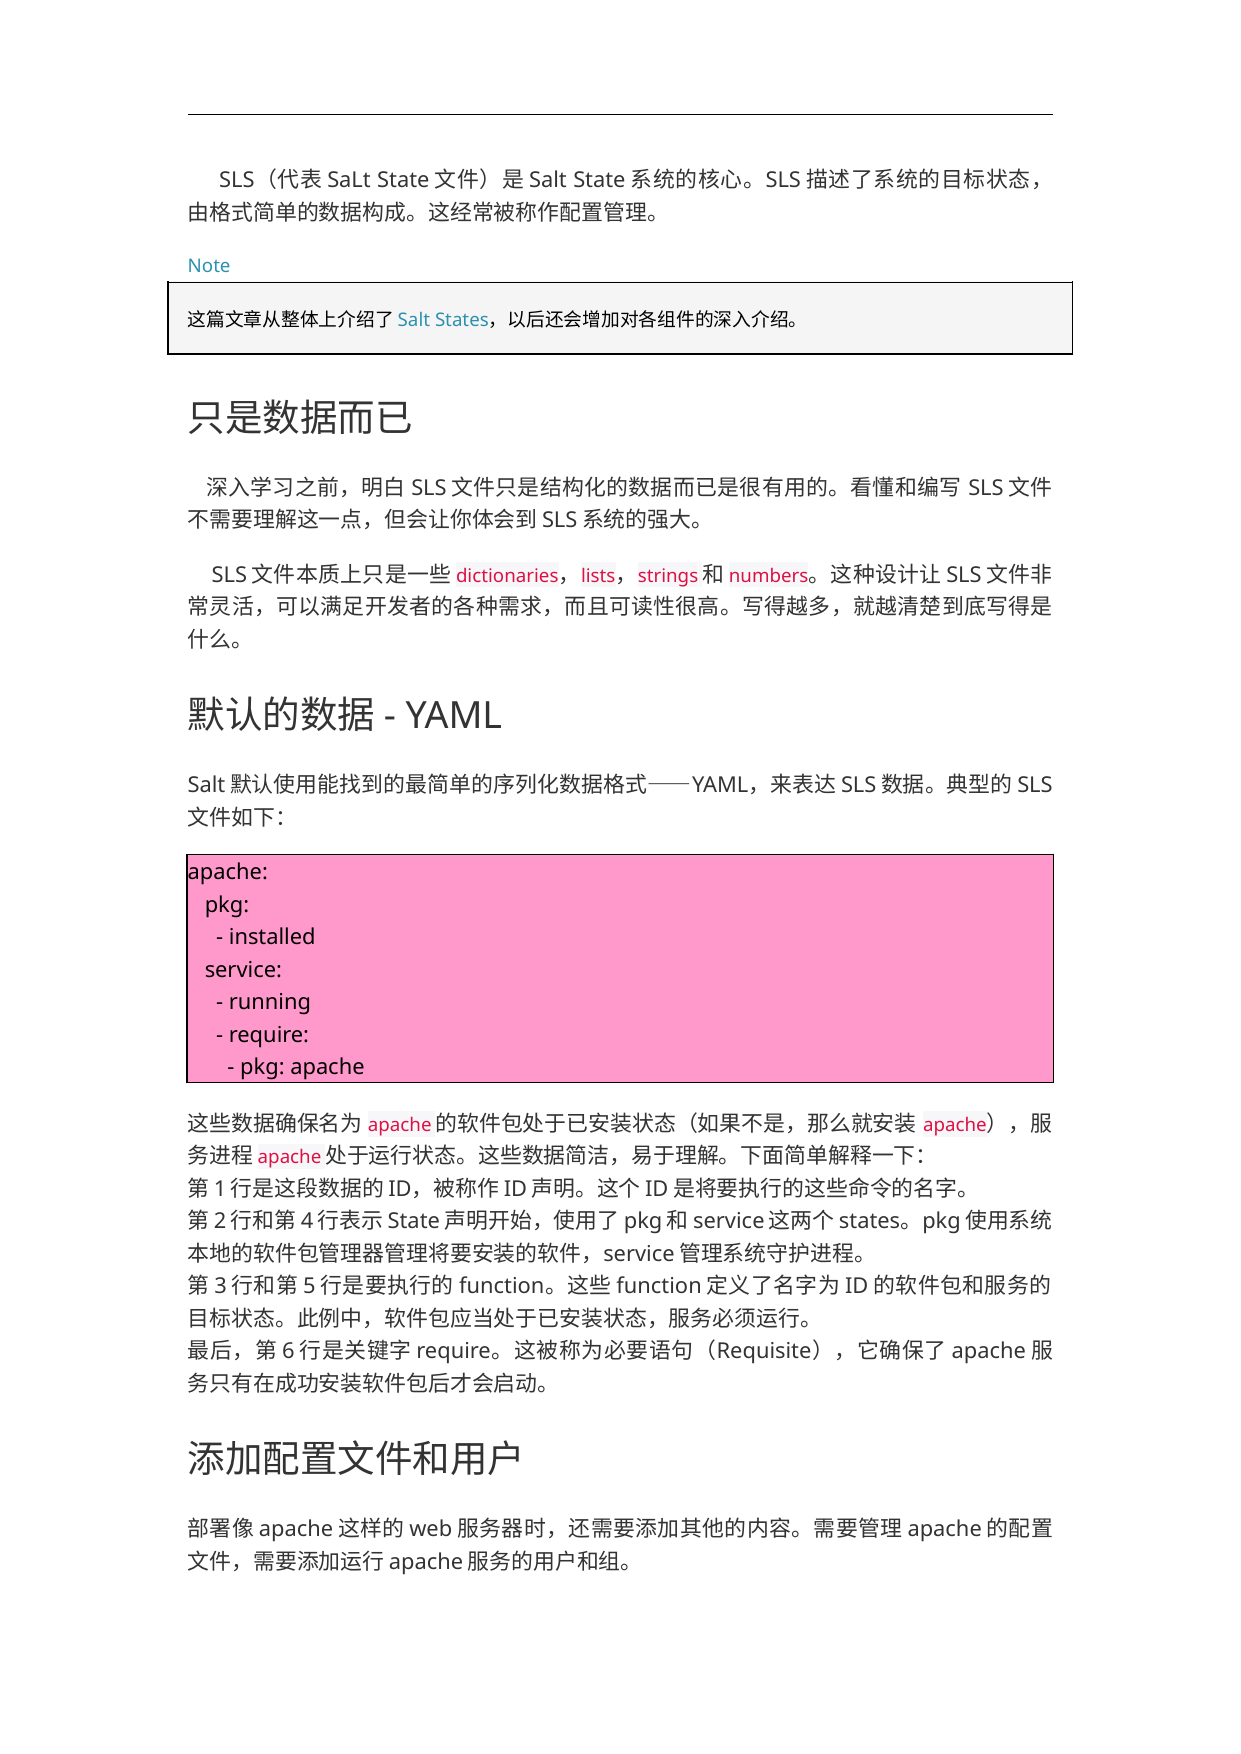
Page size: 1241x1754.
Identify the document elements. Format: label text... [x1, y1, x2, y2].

text 这些数据确保名为apache的软件包处于已安装状态（如果不是，那么就安装apache），服务进程apache处于运行状态。这些数据简洁，易于理解。下面简单解释一下： 第1行是这段数据的ID，被称作ID声明。这个ID是将要执行的这些命令的名字。 第2行和第4行表示State声明开始，使用了pkg和service这两个states。pkg使用系统本地的软件包管理器管理将要安装的软件，service管理系统守护进程。 第3行和第5行是要执行的function。这些function定义了名字为ID的软件包和服务的目标状态。此例中，软件包应当处于已安装状态，服务必须运行。 最后，第6行是关键字require。这被称为必要语句（Requisite），它确保了apache服务只有在成功安装软件包后才会启动。 [187, 1105, 1053, 1398]
text - pkg: apache [188, 1049, 1053, 1082]
text 深入学习之前，明白SLS文件只是结构化的数据而已是很有用的。看懂和编写SLS文件不需要理解这一点，但会让你体会到SLS系统的强大。 [187, 469, 1053, 534]
text - running [188, 985, 1053, 1017]
text 添加配置文件和用户 [187, 1424, 1053, 1489]
text apache: [188, 855, 1053, 887]
text SLS文件本质上只是一些dictionaries，lists，strings和numbers。这种设计让SLS文件非常灵活，可以满足开发者的各种需求，而且可读性很高。写得越多，就越清楚到底写得是什么。 [187, 556, 1053, 654]
text 只是数据而已 [187, 383, 1053, 448]
text pkg: [188, 887, 1053, 920]
text 部署像apache这样的web服务器时，还需要添加其他的内容。需要管理apache的配置文件，需要添加运行apache服务的用户和组。 [187, 1511, 1053, 1576]
text SLS（代表SaLt State文件）是Salt State系统的核心。SLS描述了系统的目标状态，由格式简单的数据构成。这经常被称作配置管理。 [187, 162, 1053, 227]
text service: [188, 952, 1053, 985]
text 这篇文章从整体上介绍了Salt States，以后还会增加对各组件的深入介绍。 [169, 283, 1072, 353]
text - require: [188, 1017, 1053, 1049]
text Salt默认使用能找到的最简单的序列化数据格式——YAML，来表达SLS数据。典型的SLS文件如下： [187, 767, 1053, 832]
text - installed [188, 920, 1053, 952]
text 默认的数据 - YAML [187, 680, 1053, 745]
text Note [187, 249, 1053, 281]
